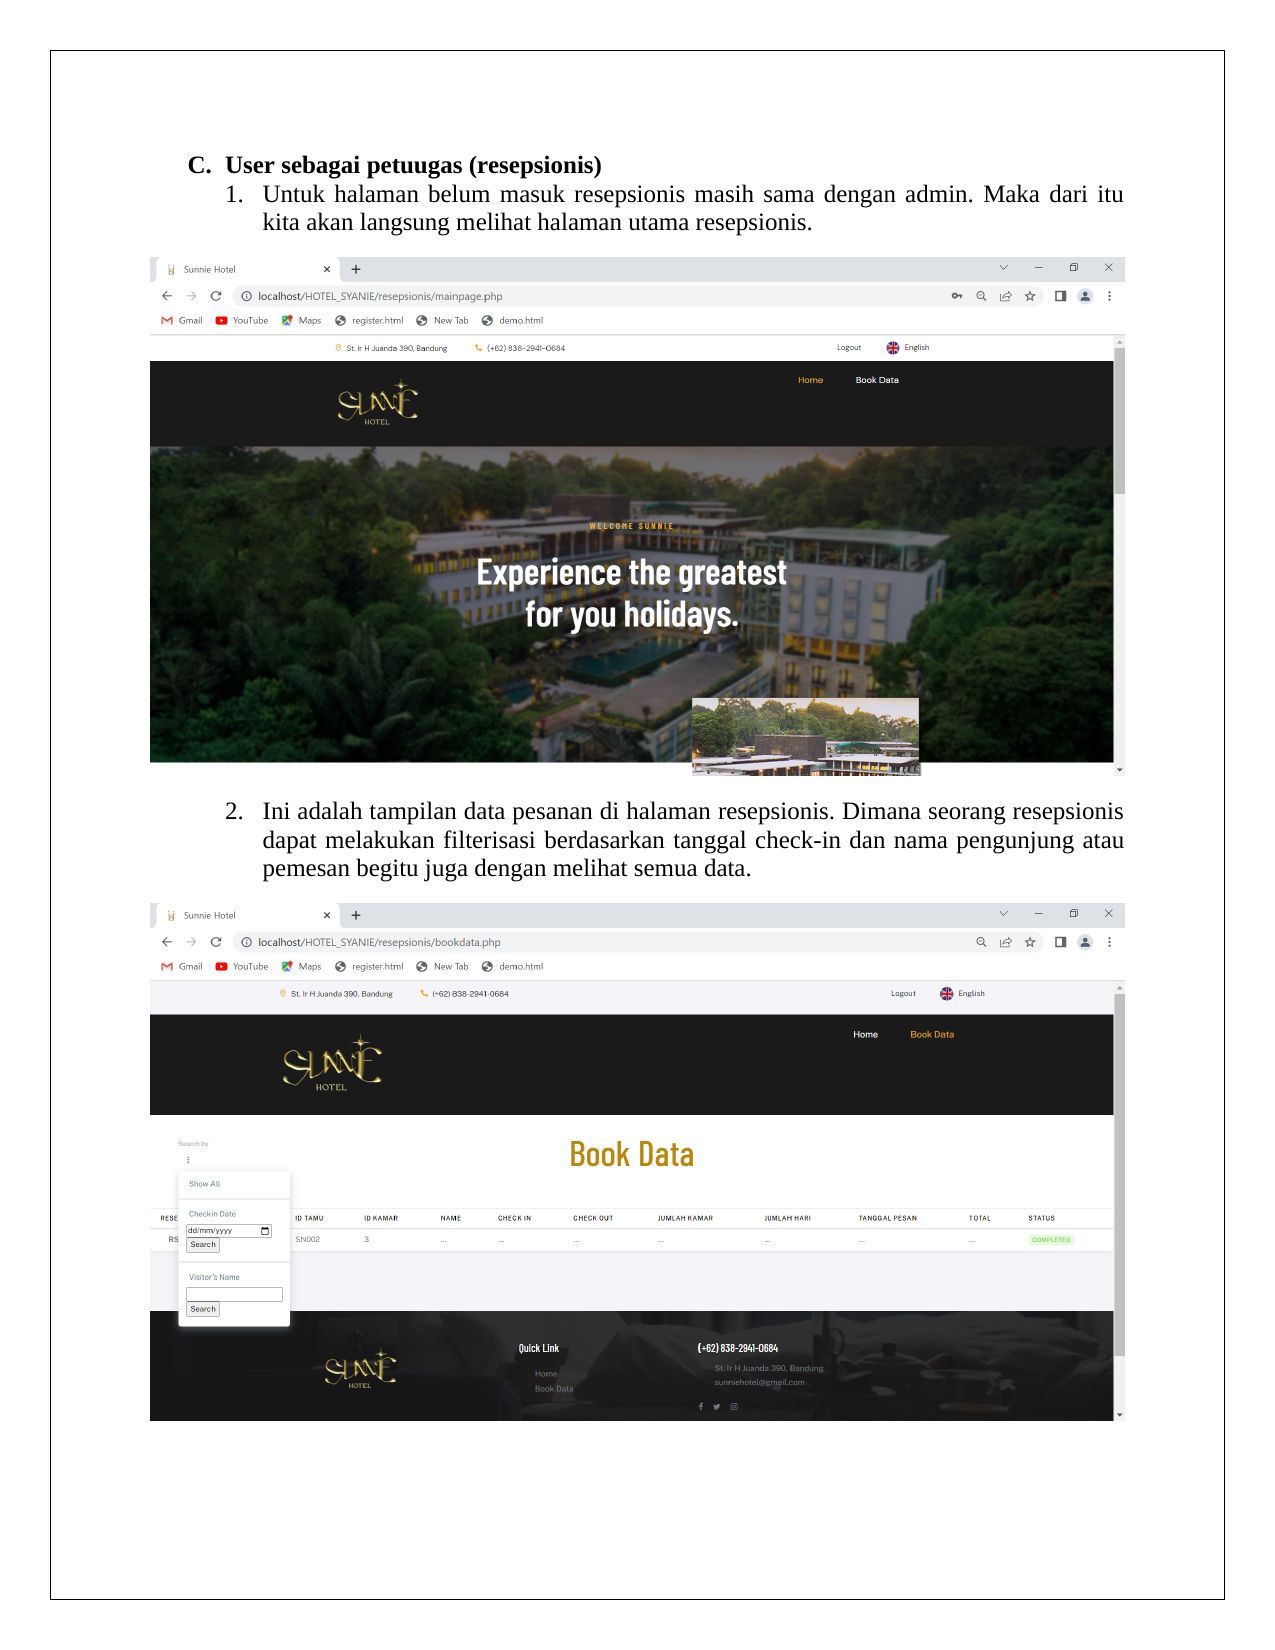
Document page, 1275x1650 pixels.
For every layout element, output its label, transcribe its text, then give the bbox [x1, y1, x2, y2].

list Ini adalah tampilan data pesanan di halaman resepsionis. Dimana seorang resepsionis dapat melakukan filterisasi berdasarkan tanggal check-in dan nama pengunjung atau pemesan begitu juga dengan melihat semua data. [225, 796, 1125, 882]
list Untuk halaman belum masuk resepsionis masih sama dengan admin. Maka dari itu kita akan langsung melihat halaman utama resepsionis. [225, 179, 1125, 236]
list User sebagai petuugas (resepsionis) [187, 150, 1125, 179]
picture [150, 257, 1125, 776]
picture [150, 903, 1125, 1421]
